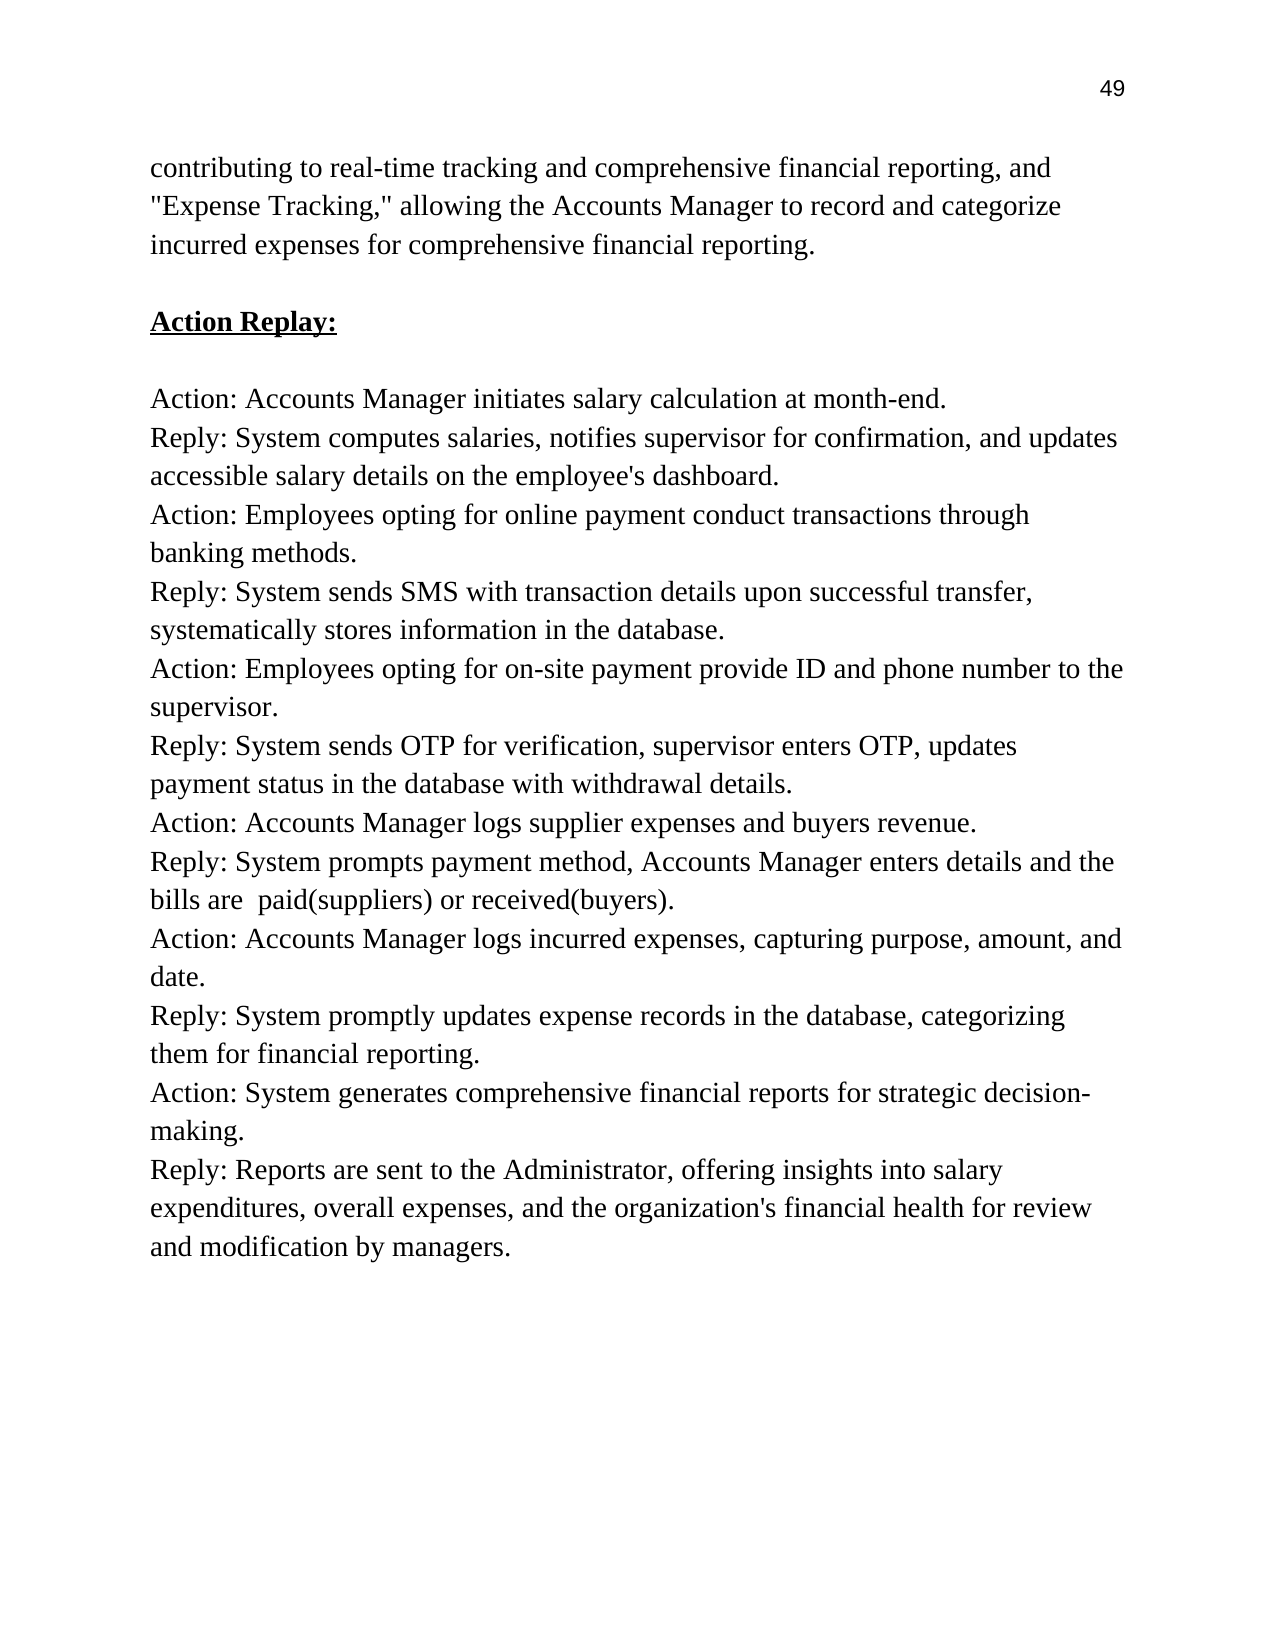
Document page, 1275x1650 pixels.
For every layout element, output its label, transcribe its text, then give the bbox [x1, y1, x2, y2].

text Reply: System computes salaries, notifies supervisor for confirmation, and updates accessible salary details on the employee's dashboard. [150, 420, 1125, 492]
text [150, 150, 1125, 261]
text Reply: System sends OTP for verification, supervisor enters OTP, updates payment status in the database with withdrawal details. [150, 728, 1125, 800]
text Reply: System prompts payment method, Accounts Manager enters details and the bills are paid(suppliers) or received(buyers). [150, 844, 1125, 916]
text Action: Accounts Manager initiates salary calculation at month-end. [150, 381, 1125, 415]
text Reply: System promptly updates expense records in the database, categorizing them for financial reporting. [150, 998, 1125, 1070]
text Reply: System sends SMS with transaction details upon successful transfer, systematically stores information in the database. [150, 574, 1125, 646]
text Action: Accounts Manager logs incurred expenses, capturing purpose, amount, and date. [150, 921, 1125, 993]
text Action: Accounts Manager logs supplier expenses and buyers revenue. [150, 805, 1125, 839]
text Action Replay: [150, 304, 1125, 338]
text Action: Employees opting for on-site payment provide ID and phone number to the supervisor. [150, 651, 1125, 723]
text Action: Employees opting for online payment conduct transactions through banking methods. [150, 497, 1125, 569]
text Action: System generates comprehensive financial reports for strategic decision-making. [150, 1075, 1125, 1147]
text Reply: Reports are sent to the Administrator, offering insights into salary expenditures, overall expenses, and the organization's financial health for review and modification by managers. [150, 1152, 1125, 1263]
